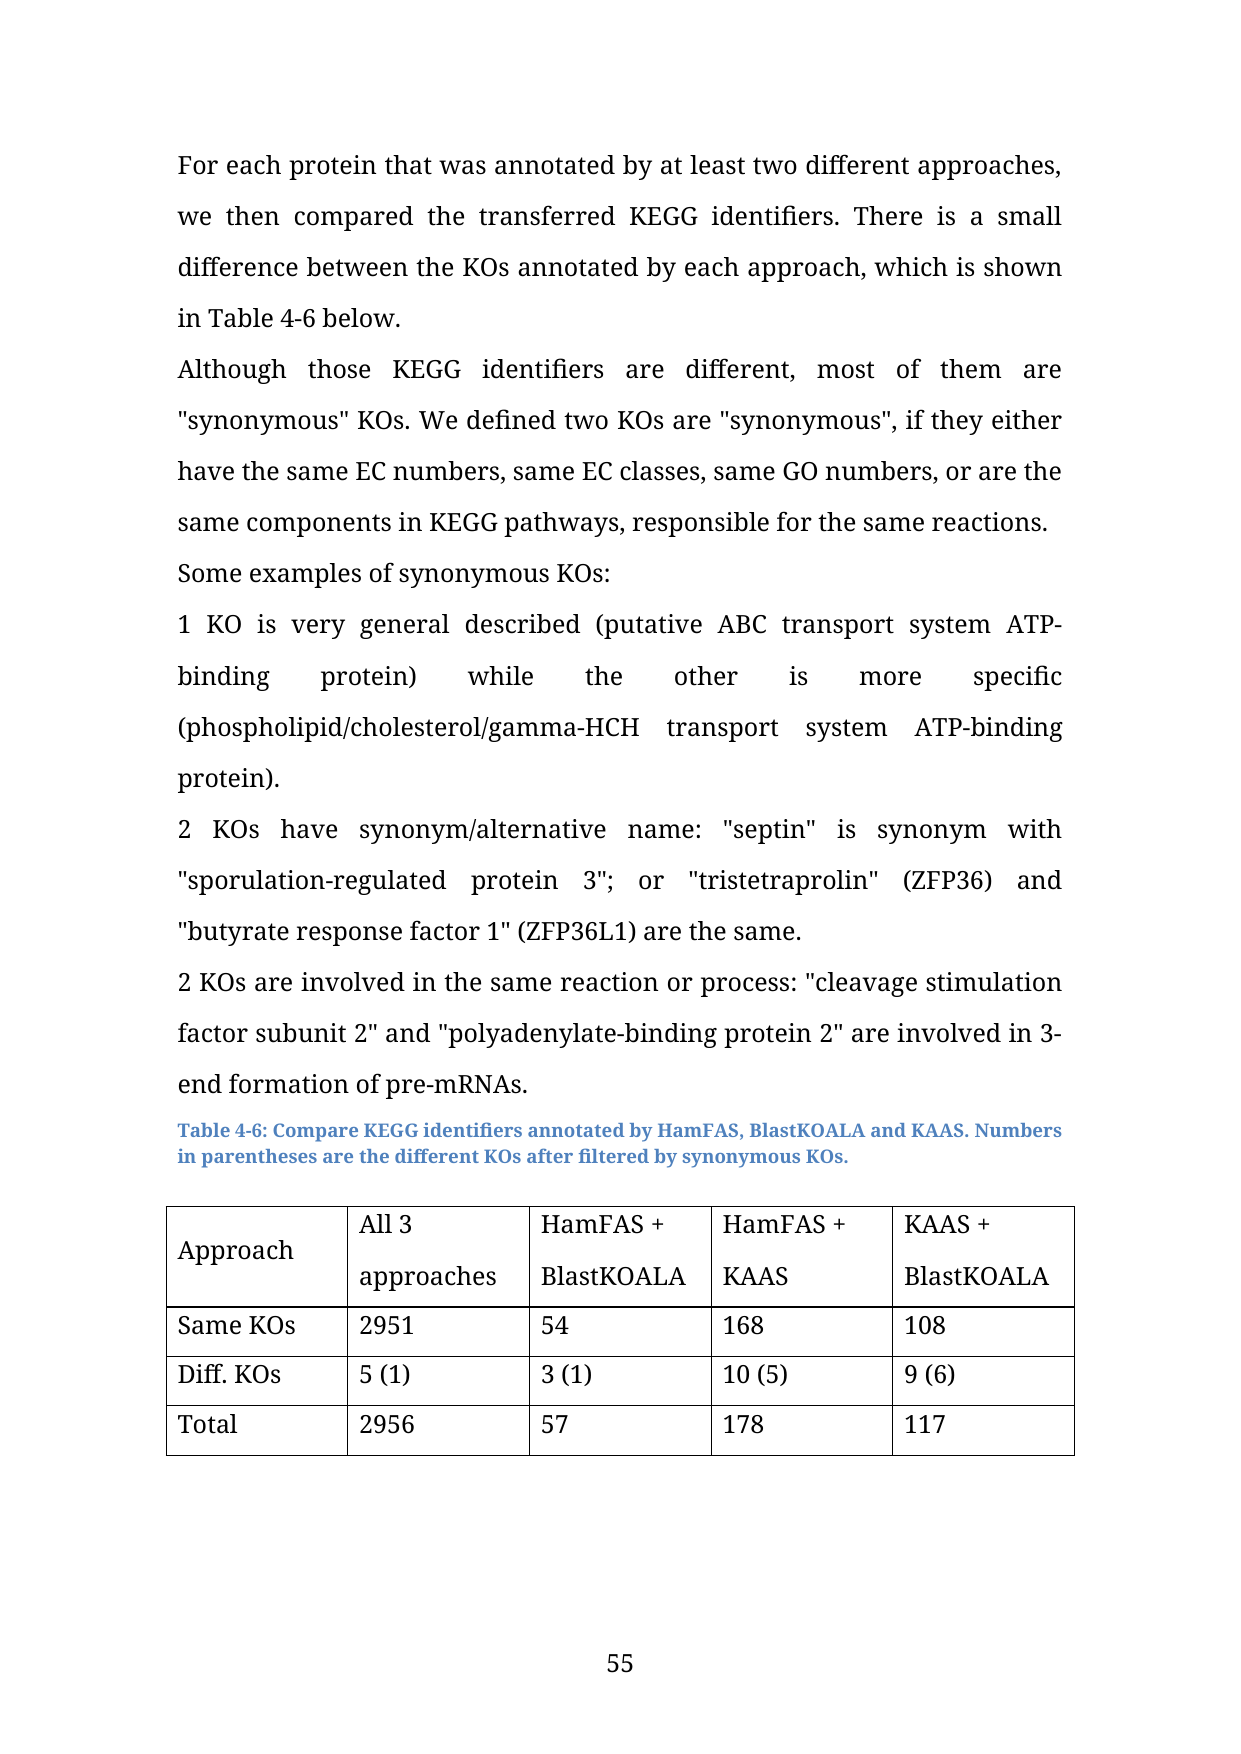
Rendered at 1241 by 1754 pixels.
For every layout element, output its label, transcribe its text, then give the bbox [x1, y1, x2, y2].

table_header KAAS + BlastKOALA [893, 1207, 1074, 1306]
table_cell 117 [893, 1406, 1074, 1454]
table_cell 9 (6) [893, 1357, 1074, 1405]
table_cell 178 [712, 1406, 892, 1454]
table_cell 5 (1) [348, 1357, 529, 1405]
text 2 KOs are involved in the same reaction or process: "cleavage stimulation factor subunit 2" and "polyadenylate-binding protein 2" are involved in 3-end formation of pre-mRNAs. [177, 964, 1063, 1101]
table_cell Diff. KOs [167, 1357, 347, 1405]
table_cell 3 (1) [530, 1357, 711, 1405]
table_header All 3 approaches [348, 1207, 529, 1306]
table_cell 168 [712, 1308, 892, 1356]
table_header HamFAS + BlastKOALA [530, 1207, 711, 1306]
text 2 KOs have synonym/alternative name: "septin" is synonym with "sporulation-regulated protein 3"; or "tristetraprolin" (ZFP36) and "butyrate response factor 1" (ZFP36L1) are the same. [177, 811, 1063, 947]
table_cell 54 [530, 1308, 711, 1356]
table_cell 108 [893, 1308, 1074, 1356]
table_cell Total [167, 1406, 347, 1454]
table_cell 2951 [348, 1308, 529, 1356]
text 1 KO is very general described (putative ABC transport system ATP-binding protein) while the other is more specific (phospholipid/cholesterol/gamma-HCH transport system ATP-binding protein). [177, 607, 1063, 794]
table_header HamFAS + KAAS [712, 1207, 892, 1306]
table_cell 57 [530, 1406, 711, 1454]
table_cell 2956 [348, 1406, 529, 1454]
text Some examples of synonymous KOs: [177, 556, 1063, 590]
table_cell Same KOs [167, 1308, 347, 1356]
text Although those KEGG identifiers are different, most of them are "synonymous" KOs. We defined two KOs are "synonymous", if they either have the same EC numbers, same EC classes, same GO numbers, or are the same components in KEGG pathways, responsible for the same reactions. [177, 352, 1063, 539]
table_header Approach [167, 1207, 347, 1306]
table_cell 10 (5) [712, 1357, 892, 1405]
